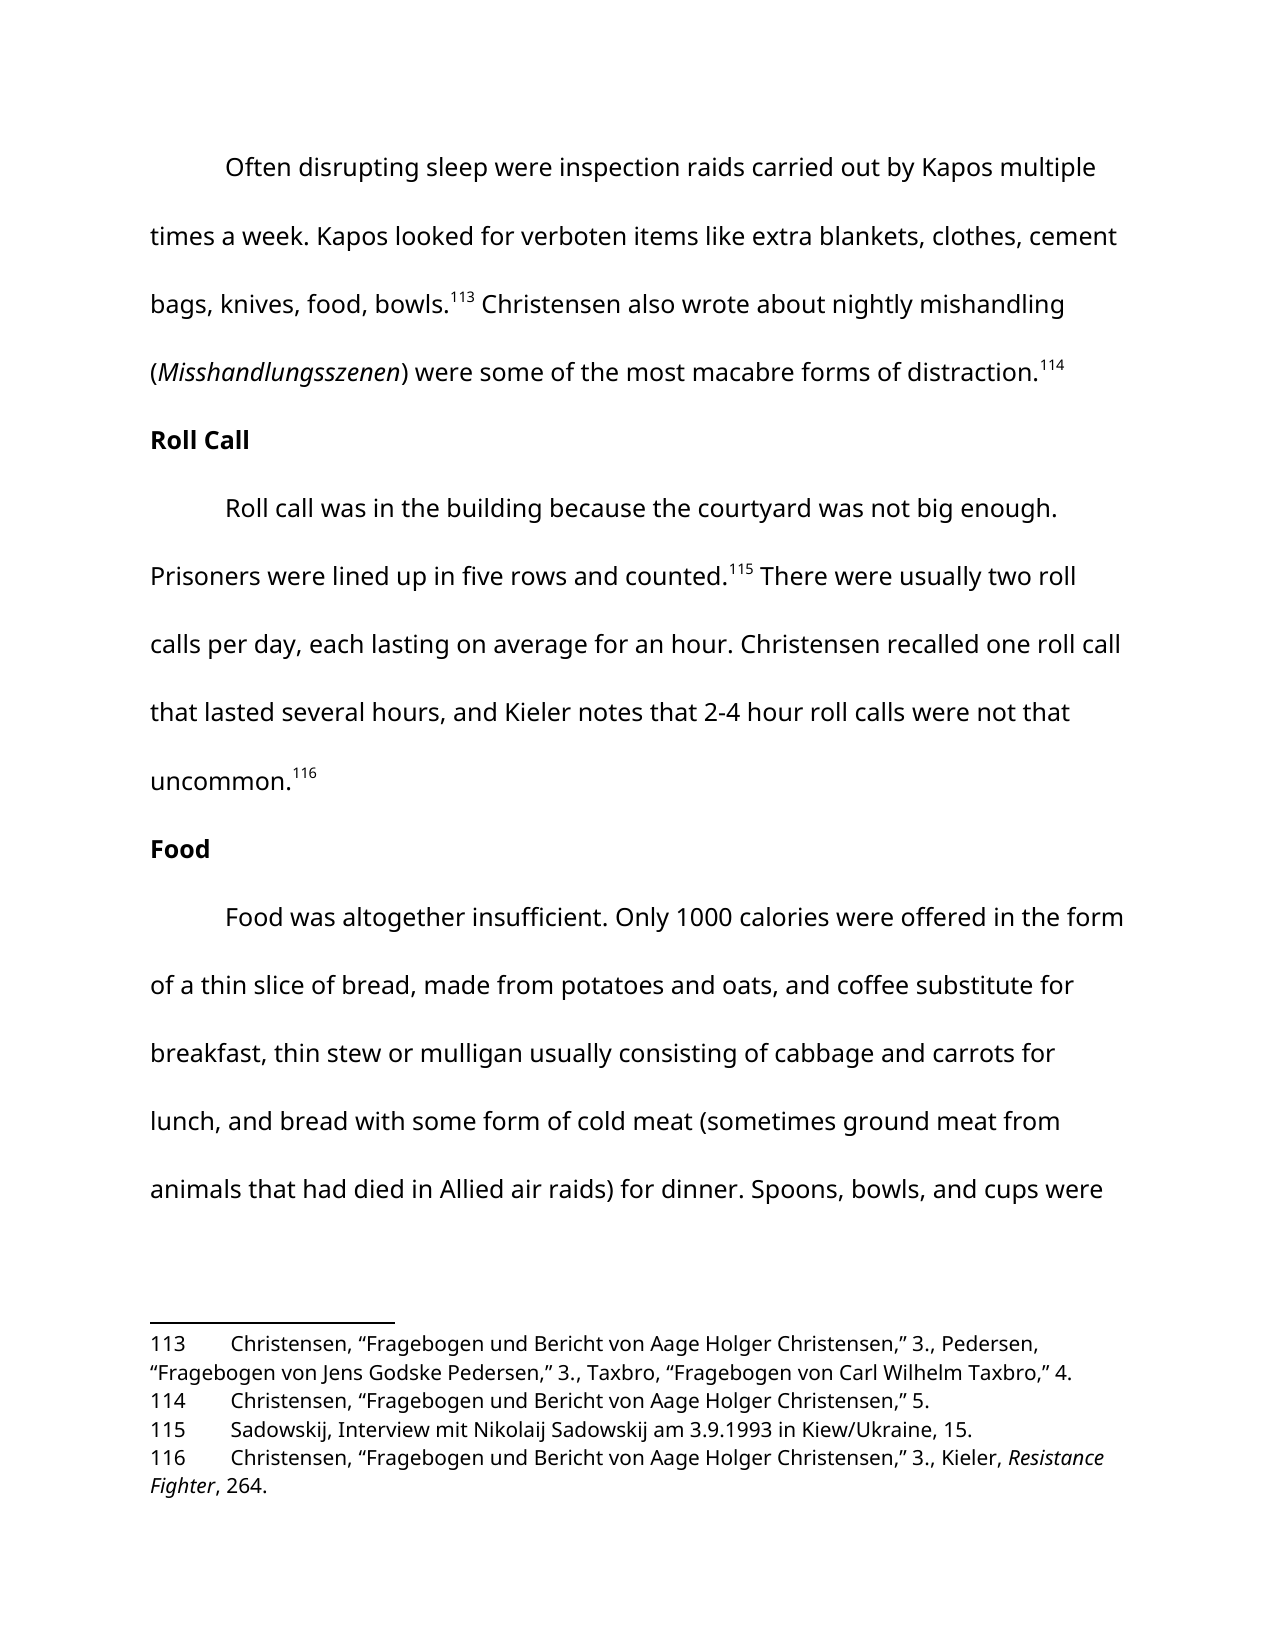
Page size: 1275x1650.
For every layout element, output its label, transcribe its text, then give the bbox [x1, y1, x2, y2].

text Often disrupting sleep were inspection raids carried out by Kapos multiple times a week. Kapos looked for verboten items like extra blankets, clothes, cement bags, knives, food, bowls. Christensen also wrote about nightly mishandling (Misshandlungsszenen) were some of the most macabre forms of distraction. [150, 150, 1125, 388]
text Roll Call [150, 422, 1125, 457]
text Food [150, 831, 1125, 865]
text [150, 899, 1125, 1206]
text Roll call was in the building because the courtyard was not big enough. Prisoners were lined up in five rows and counted. There were usually two roll calls per day, each lasting on average for an hour. Christensen recalled one roll call that lasted several hours, and Kieler notes that 2-4 hour roll calls were not that uncommon. [150, 491, 1125, 797]
